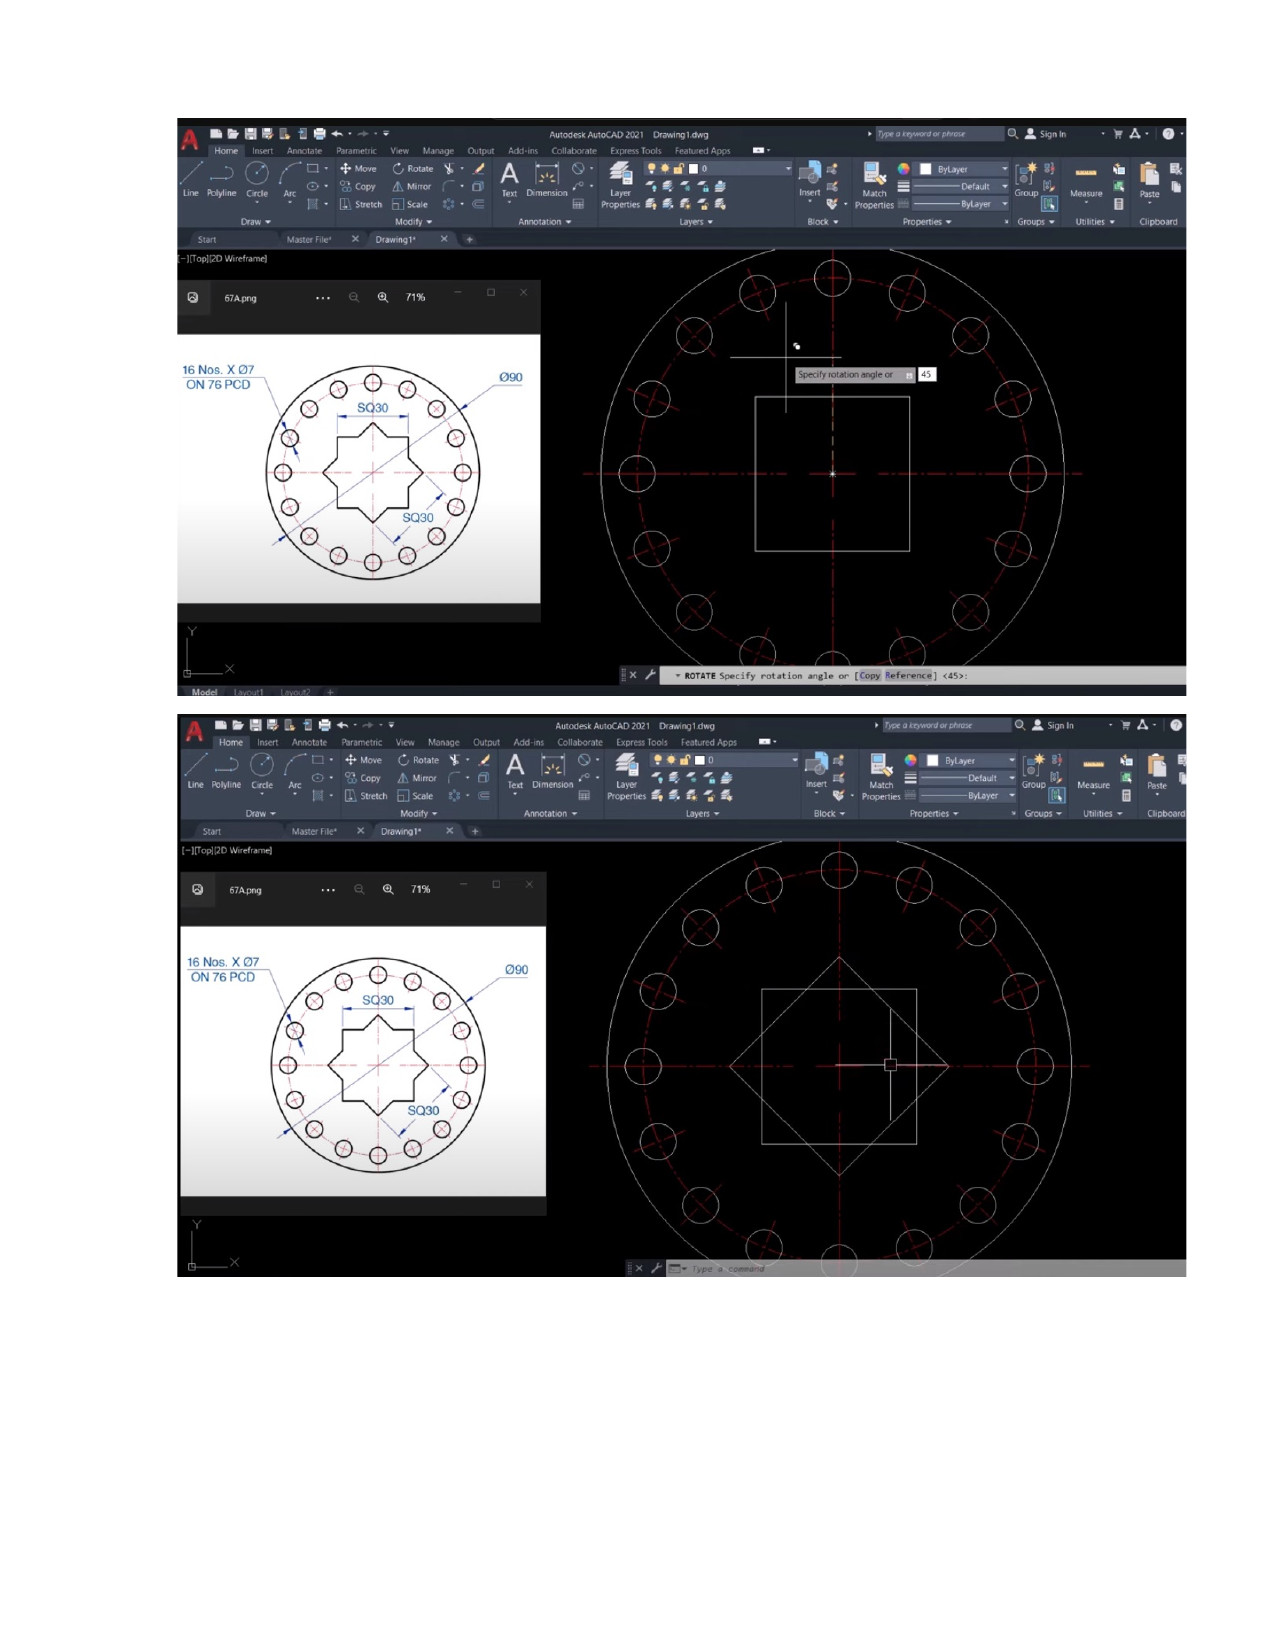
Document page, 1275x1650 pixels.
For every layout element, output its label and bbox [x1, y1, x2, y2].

picture [177, 714, 1187, 1277]
picture [177, 118, 1187, 696]
